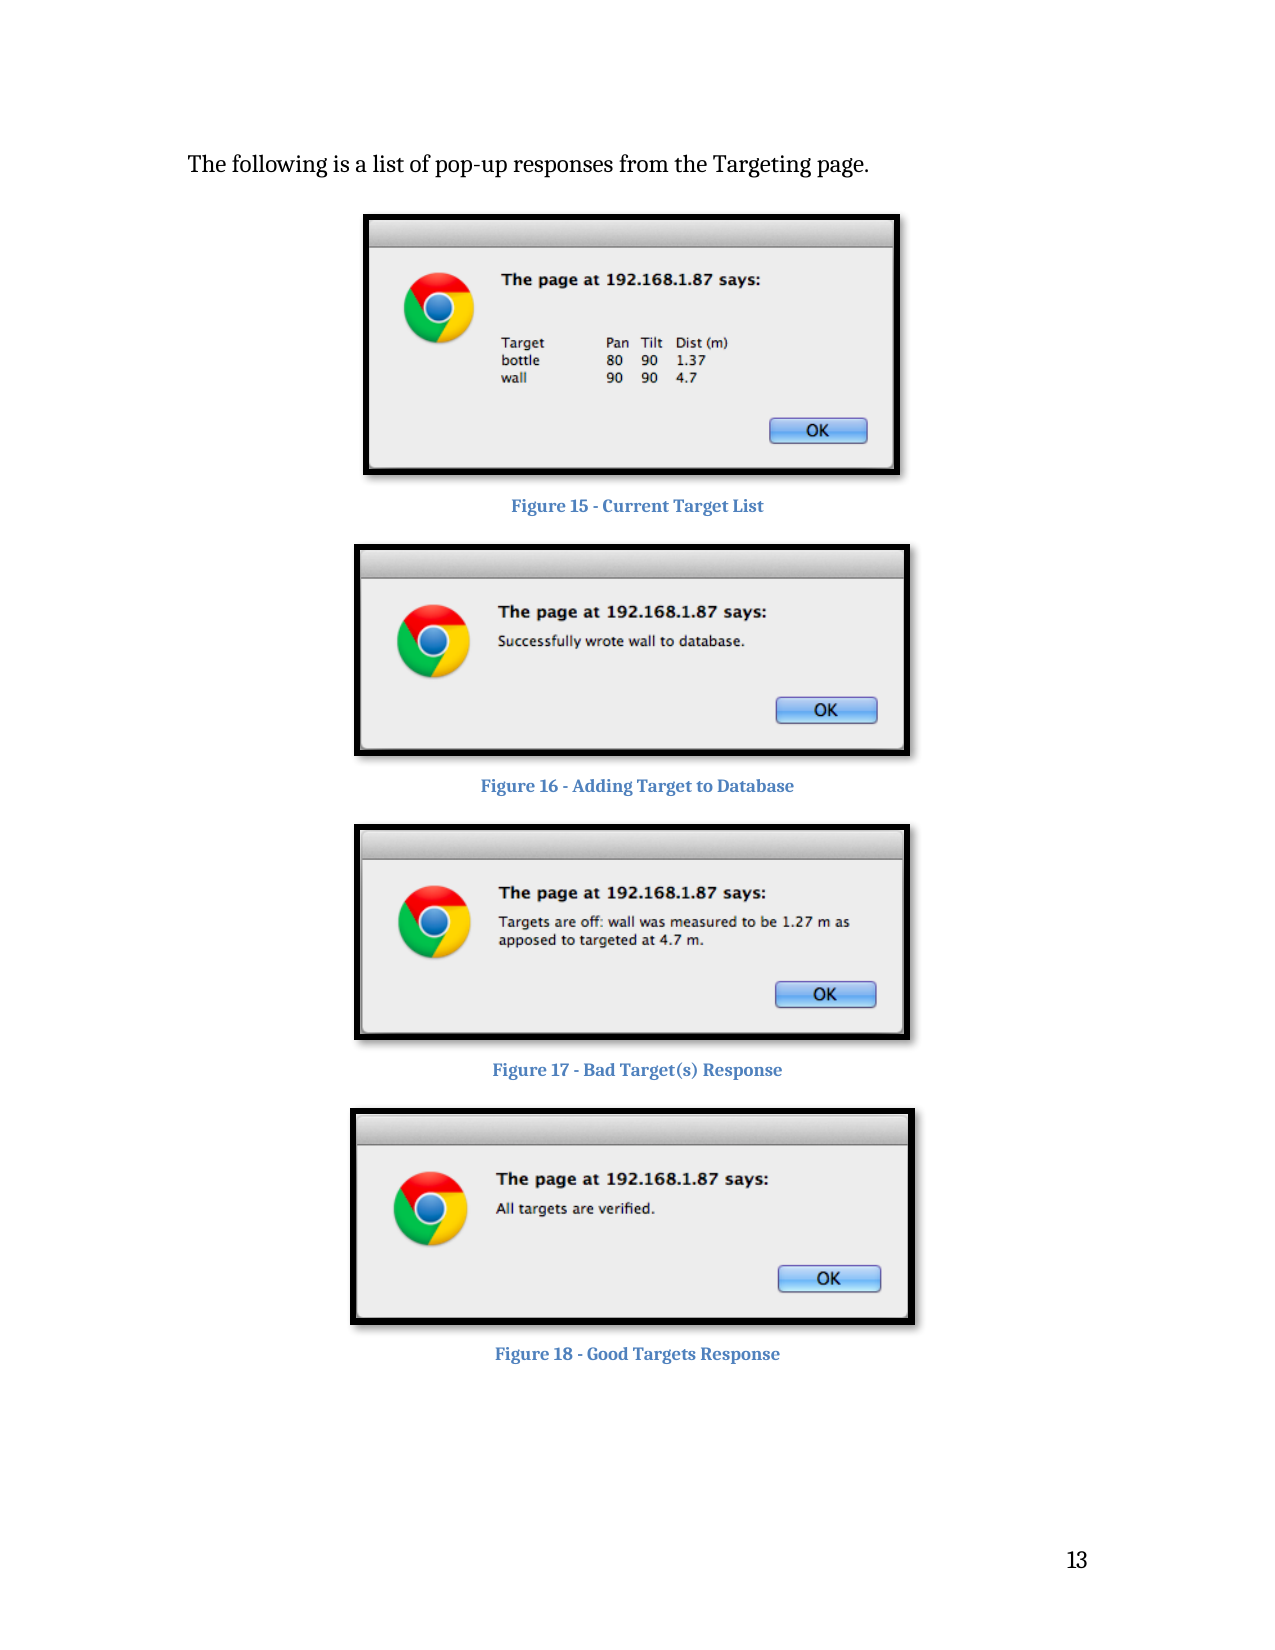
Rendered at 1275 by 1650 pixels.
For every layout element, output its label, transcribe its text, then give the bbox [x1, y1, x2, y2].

text The following is a list of pop-up responses from the Targeting page. [187, 150, 1087, 179]
picture [360, 550, 904, 750]
picture [369, 220, 894, 469]
picture [356, 1114, 908, 1318]
picture [360, 830, 904, 1034]
